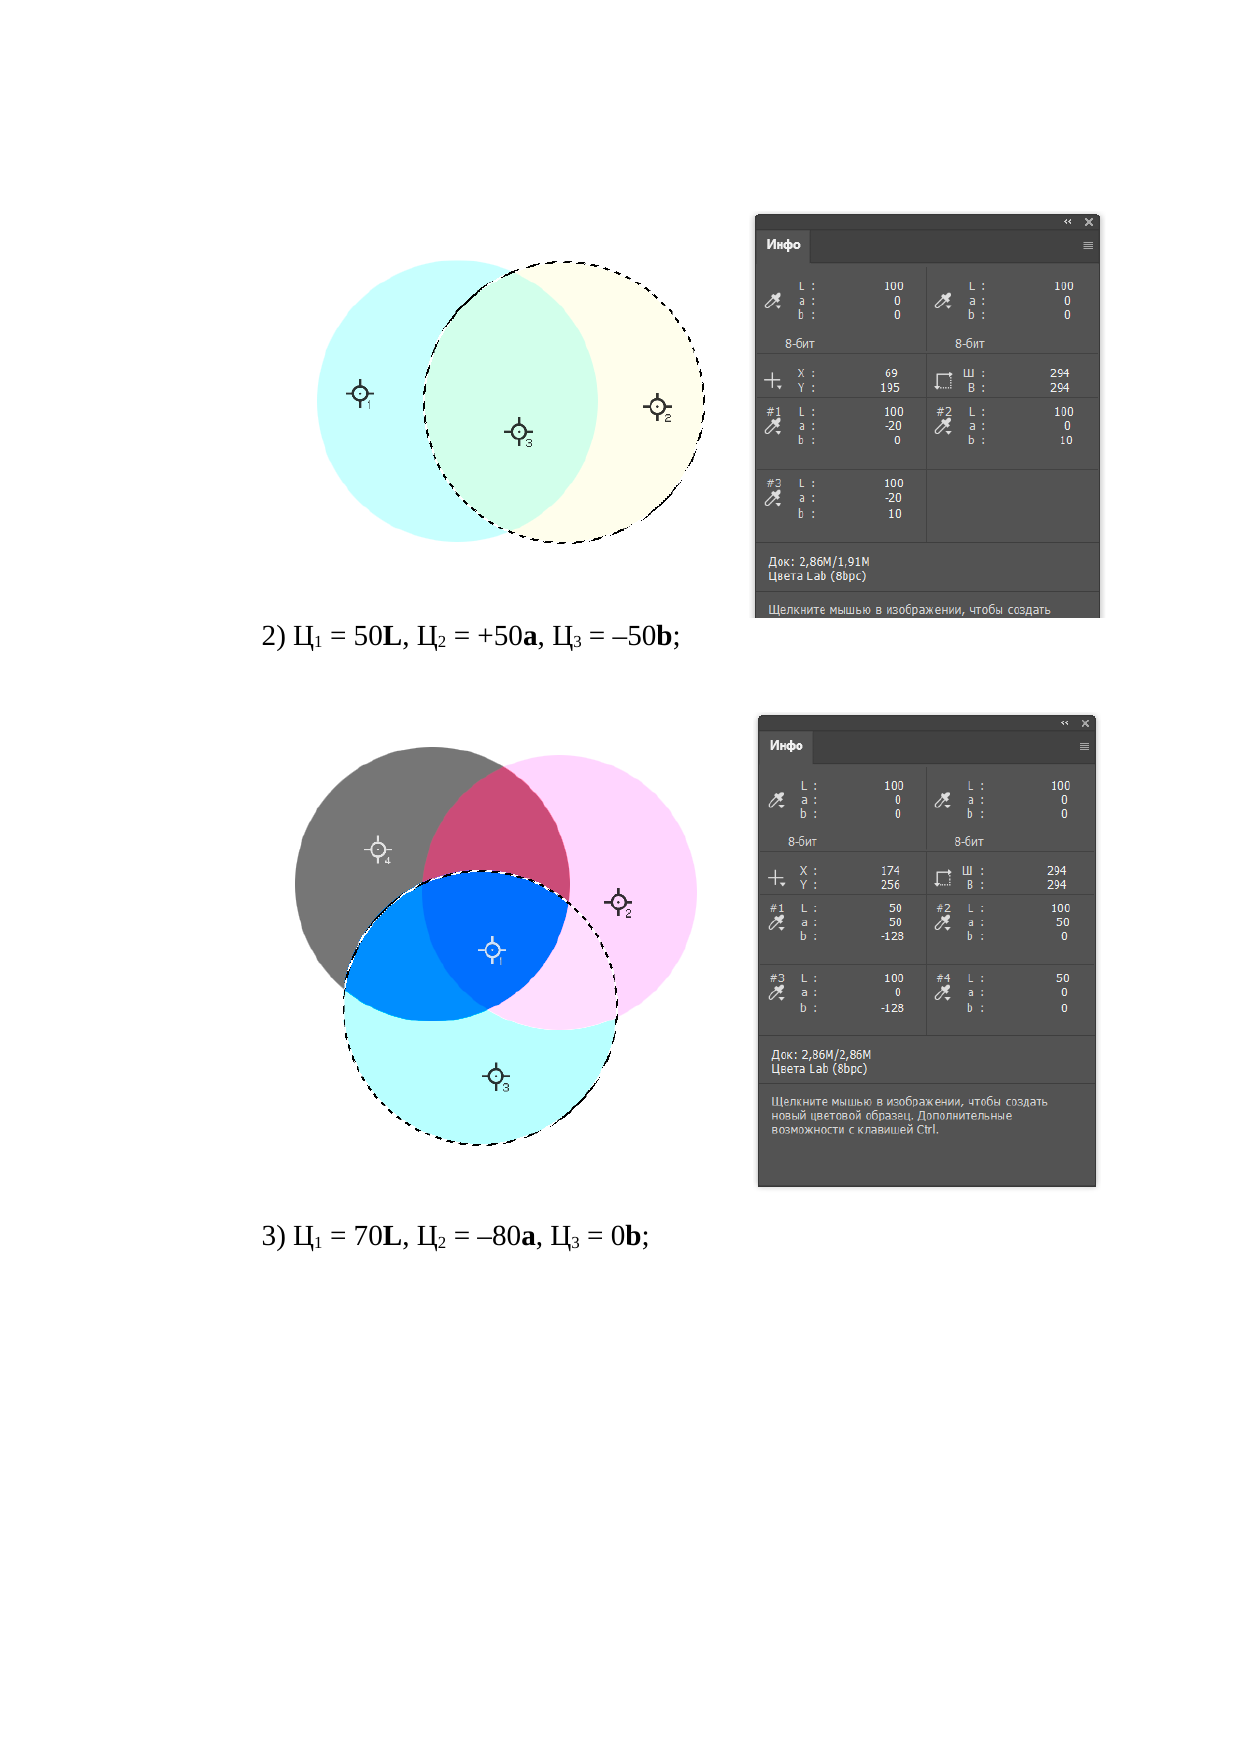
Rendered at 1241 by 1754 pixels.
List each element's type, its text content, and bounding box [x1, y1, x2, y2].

list Ц1 = 50L, Ц2 = +50a, Ц3 = –50b; [187, 618, 1053, 651]
picture [261, 150, 1127, 618]
list Ц1 = 70L, Ц2 = –80a, Ц3 = 0b; [187, 1218, 1053, 1252]
picture [245, 651, 1112, 1219]
